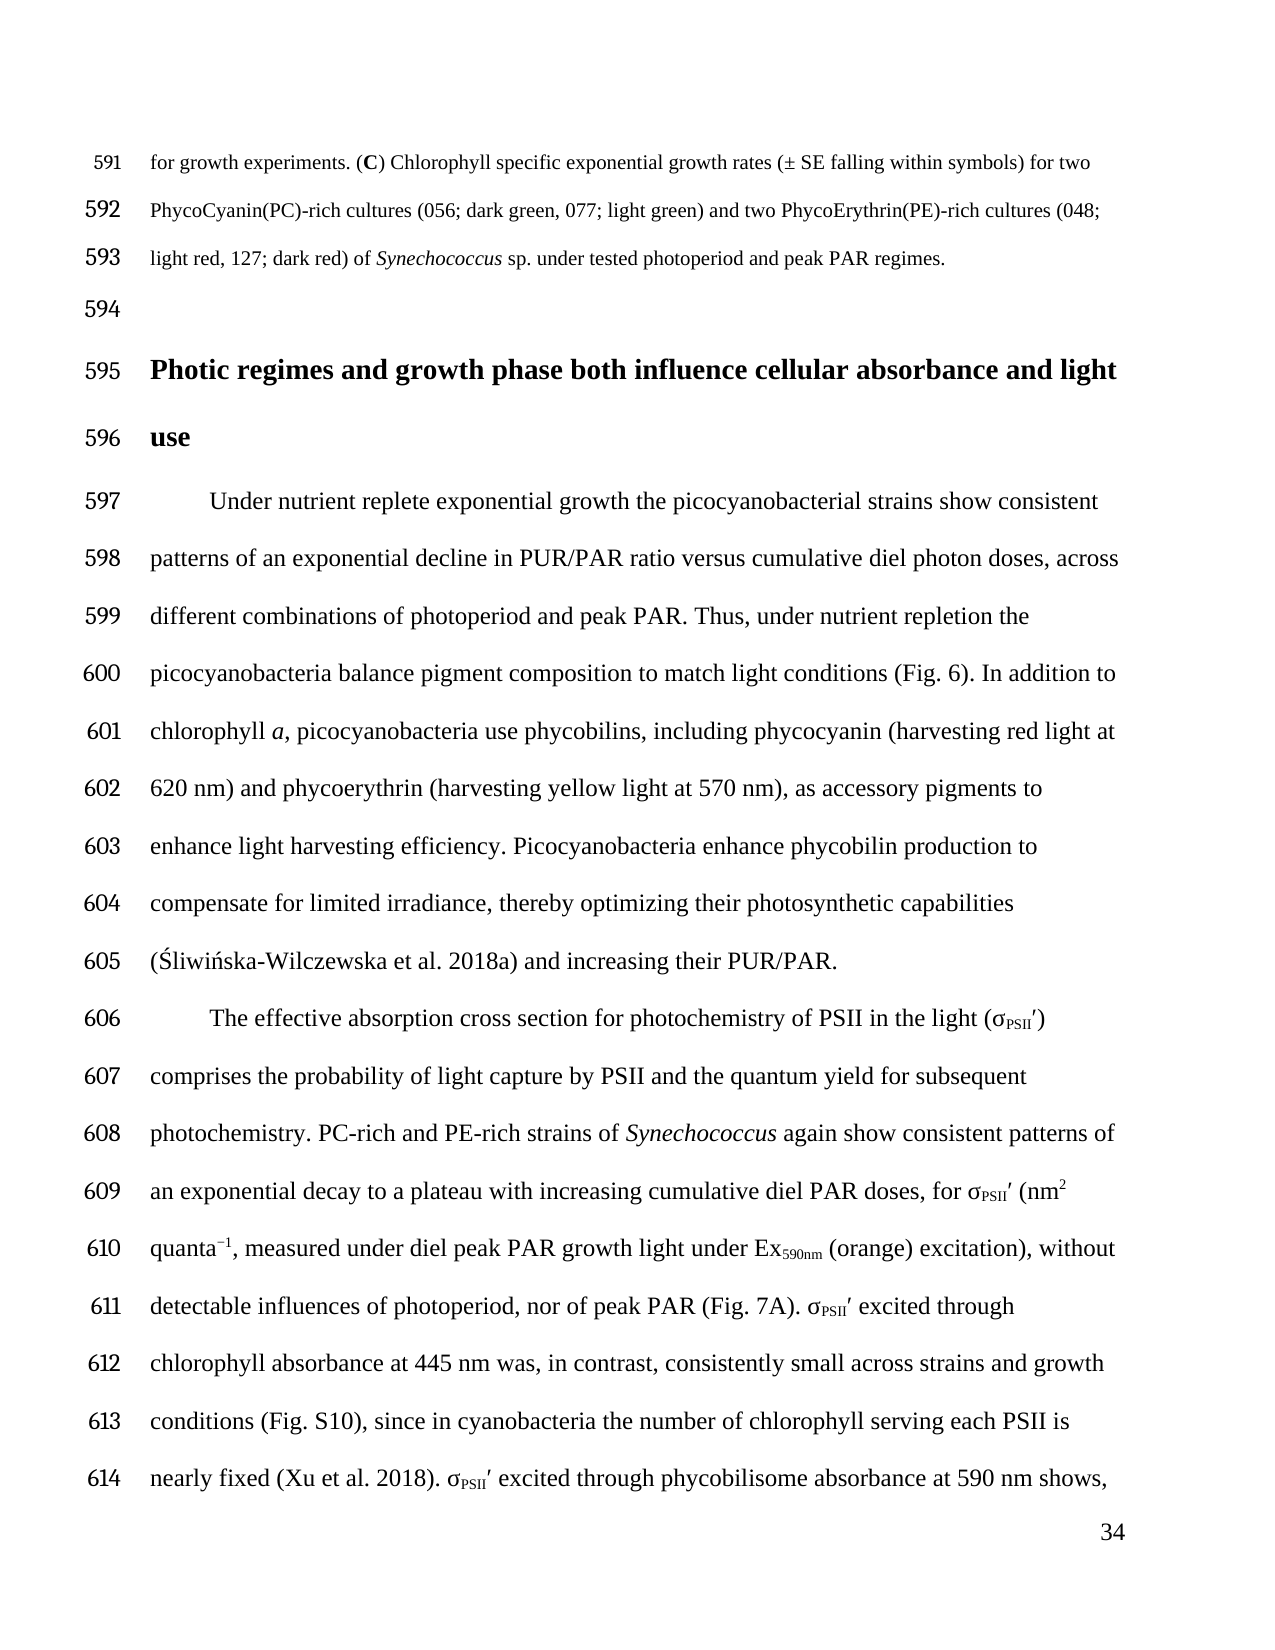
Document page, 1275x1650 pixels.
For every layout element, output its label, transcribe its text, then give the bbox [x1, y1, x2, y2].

subtitle Photic regimes and growth phase both influence cellular absorbance and light use [150, 352, 1125, 452]
text Under nutrient replete exponential growth the picocyanobacterial strains show consistent patterns of an exponential decline in PUR/PAR ratio versus cumulative diel photon doses, across different combinations of photoperiod and peak PAR. Thus, under nutrient repletion the picocyanobacteria balance pigment composition to match light conditions (Fig. 6). In addition to chlorophyll a, picocyanobacteria use phycobilins, including phycocyanin (harvesting red light at 620 nm) and phycoerythrin (harvesting yellow light at 570 nm), as accessory pigments to enhance light harvesting efficiency. Picocyanobacteria enhance phycobilin production to compensate for limited irradiance, thereby optimizing their photosynthetic capabilities (Śliwińska-Wilczewska et al. 2018a) and increasing their PUR/PAR. [150, 486, 1125, 975]
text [150, 150, 1125, 270]
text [150, 1003, 1125, 1492]
